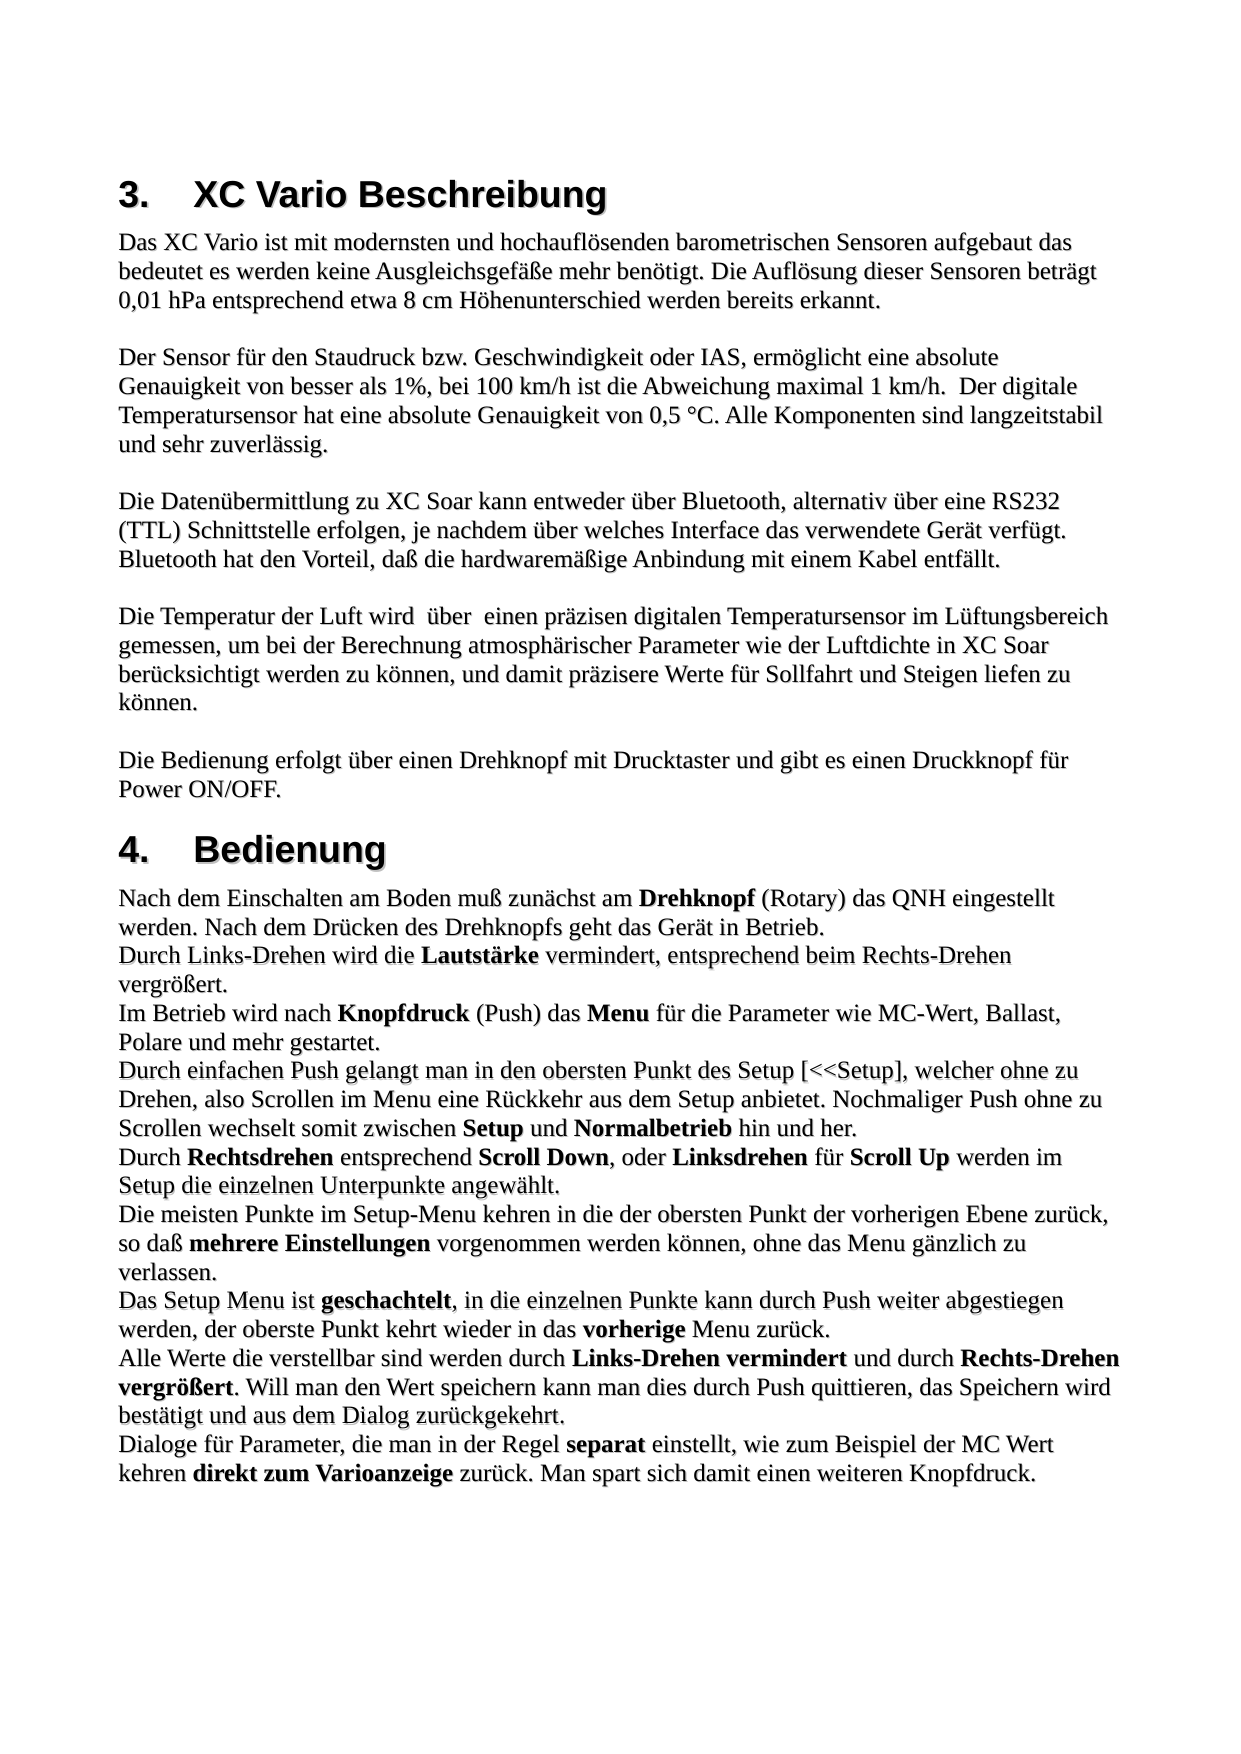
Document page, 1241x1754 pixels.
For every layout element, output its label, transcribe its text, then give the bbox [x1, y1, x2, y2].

text Die meisten Punkte im Setup-Menu kehren in die der obersten Punkt der vorherigen Ebene zurück, so daß mehrere Einstellungen vorgenommen werden können, ohne das Menu gänzlich zu verlassen. [118, 1199, 1122, 1286]
text Dialoge für Parameter, die man in der Regel separat einstellt, wie zum Beispiel der MC Wert kehren direkt zum Varioanzeige zurück. Man spart sich damit einen weiteren Knopfdruck. [118, 1429, 1122, 1487]
text Durch Links-Drehen wird die Lautstärke vermindert, entsprechend beim Rechts-Drehen vergrößert. [118, 941, 1122, 998]
text Nach dem Einschalten am Boden muß zunächst am Drehknopf (Rotary) das QNH eingestellt werden. Nach dem Drücken des Drehknopfs geht das Gerät in Betrieb. [118, 883, 1122, 941]
text Die Datenübermittlung zu XC Soar kann entweder über Bluetooth, alternativ über eine RS232 (TTL) Schnittstelle erfolgen, je nachdem über welches Interface das verwendete Gerät verfügt. Bluetooth hat den Vorteil, daß die hardwaremäßige Anbindung mit einem Kabel entfällt. [118, 486, 1122, 572]
text Alle Werte die verstellbar sind werden durch Links-Drehen vermindert und durch Rechts-Drehen vergrößert. Will man den Wert speichern kann man dies durch Push quittieren, das Speichern wird bestätigt und aus dem Dialog zurückgekehrt. [118, 1343, 1122, 1429]
subtitle XC Vario Beschreibung [118, 172, 1122, 215]
text Die Temperatur der Luft wird über einen präzisen digitalen Temperatursensor im Lüftungsbereich gemessen, um bei der Berechnung atmosphärischer Parameter wie der Luftdichte in XC Soar berücksichtigt werden zu können, und damit präzisere Werte für Sollfahrt und Steigen liefen zu können. [118, 601, 1122, 716]
text Durch einfachen Push gelangt man in den obersten Punkt des Setup [<<Setup], welcher ohne zu Drehen, also Scrollen im Menu eine Rückkehr aus dem Setup anbietet. Nochmaliger Push ohne zu Scrollen wechselt somit zwischen Setup und Normalbetrieb hin und her. [118, 1056, 1122, 1142]
subtitle Bedienung [118, 827, 1122, 871]
text Durch Rechtsdrehen entsprechend Scroll Down, oder Linksdrehen für Scroll Up werden im Setup die einzelnen Unterpunkte angewählt. [118, 1142, 1122, 1199]
text Der Sensor für den Staudruck bzw. Geschwindigkeit oder IAS, ermöglicht eine absolute Genauigkeit von besser als 1%, bei 100 km/h ist die Abweichung maximal 1 km/h. Der digitale Temperatursensor hat eine absolute Genauigkeit von 0,5 °C. Alle Komponenten sind langzeitstabil und sehr zuverlässig. [118, 342, 1122, 457]
text Im Betrieb wird nach Knopfdruck (Push) das Menu für die Parameter wie MC-Wert, Ballast, Polare und mehr gestartet. [118, 998, 1122, 1056]
text Das Setup Menu ist geschachtelt, in die einzelnen Punkte kann durch Push weiter abgestiegen werden, der oberste Punkt kehrt wieder in das vorherige Menu zurück. [118, 1286, 1122, 1343]
text Das XC Vario ist mit modernsten und hochauflösenden barometrischen Sensoren aufgebaut das bedeutet es werden keine Ausgleichsgefäße mehr benötigt. Die Auflösung dieser Sensoren beträgt 0,01 hPa entsprechend etwa 8 cm Höhenunterschied werden bereits erkannt. [118, 227, 1122, 314]
text Die Bedienung erfolgt über einen Drehknopf mit Drucktaster und gibt es einen Druckknopf für Power ON/OFF. [118, 745, 1122, 802]
